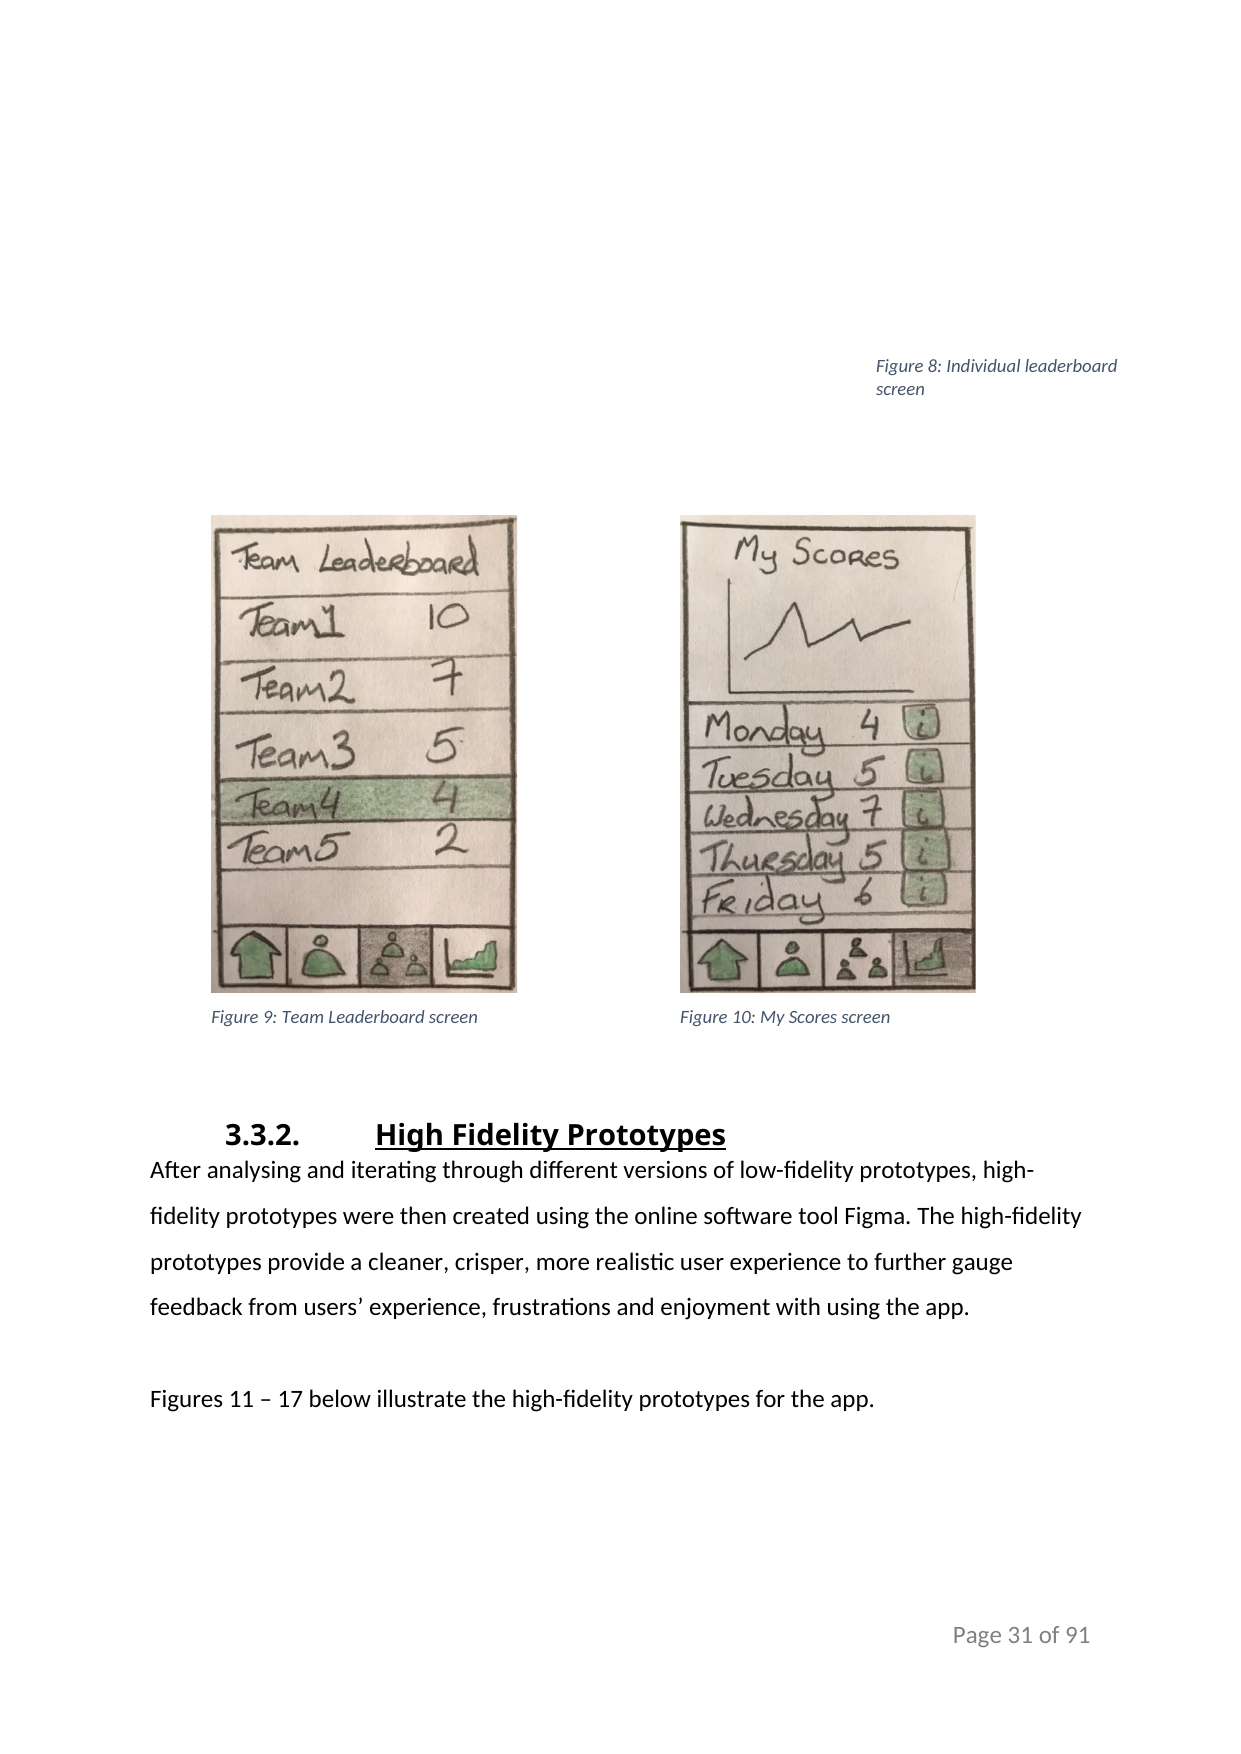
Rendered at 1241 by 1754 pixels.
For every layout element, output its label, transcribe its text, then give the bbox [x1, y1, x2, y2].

picture [211, 515, 518, 993]
text Figures 11 – 17 below illustrate the high-fidelity prototypes for the app. [150, 1383, 1090, 1413]
picture [680, 515, 976, 993]
text After analysing and iterating through different versions of low-fidelity prototypes, high-fidelity prototypes were then created using the online software tool Figma. The high-fidelity prototypes provide a cleaner, crisper, more realistic user experience to further gauge feedback from users’ experience, frustrations and enjoyment with using the app. [150, 1154, 1090, 1322]
subtitle High Fidelity Prototypes [209, 1114, 1090, 1154]
